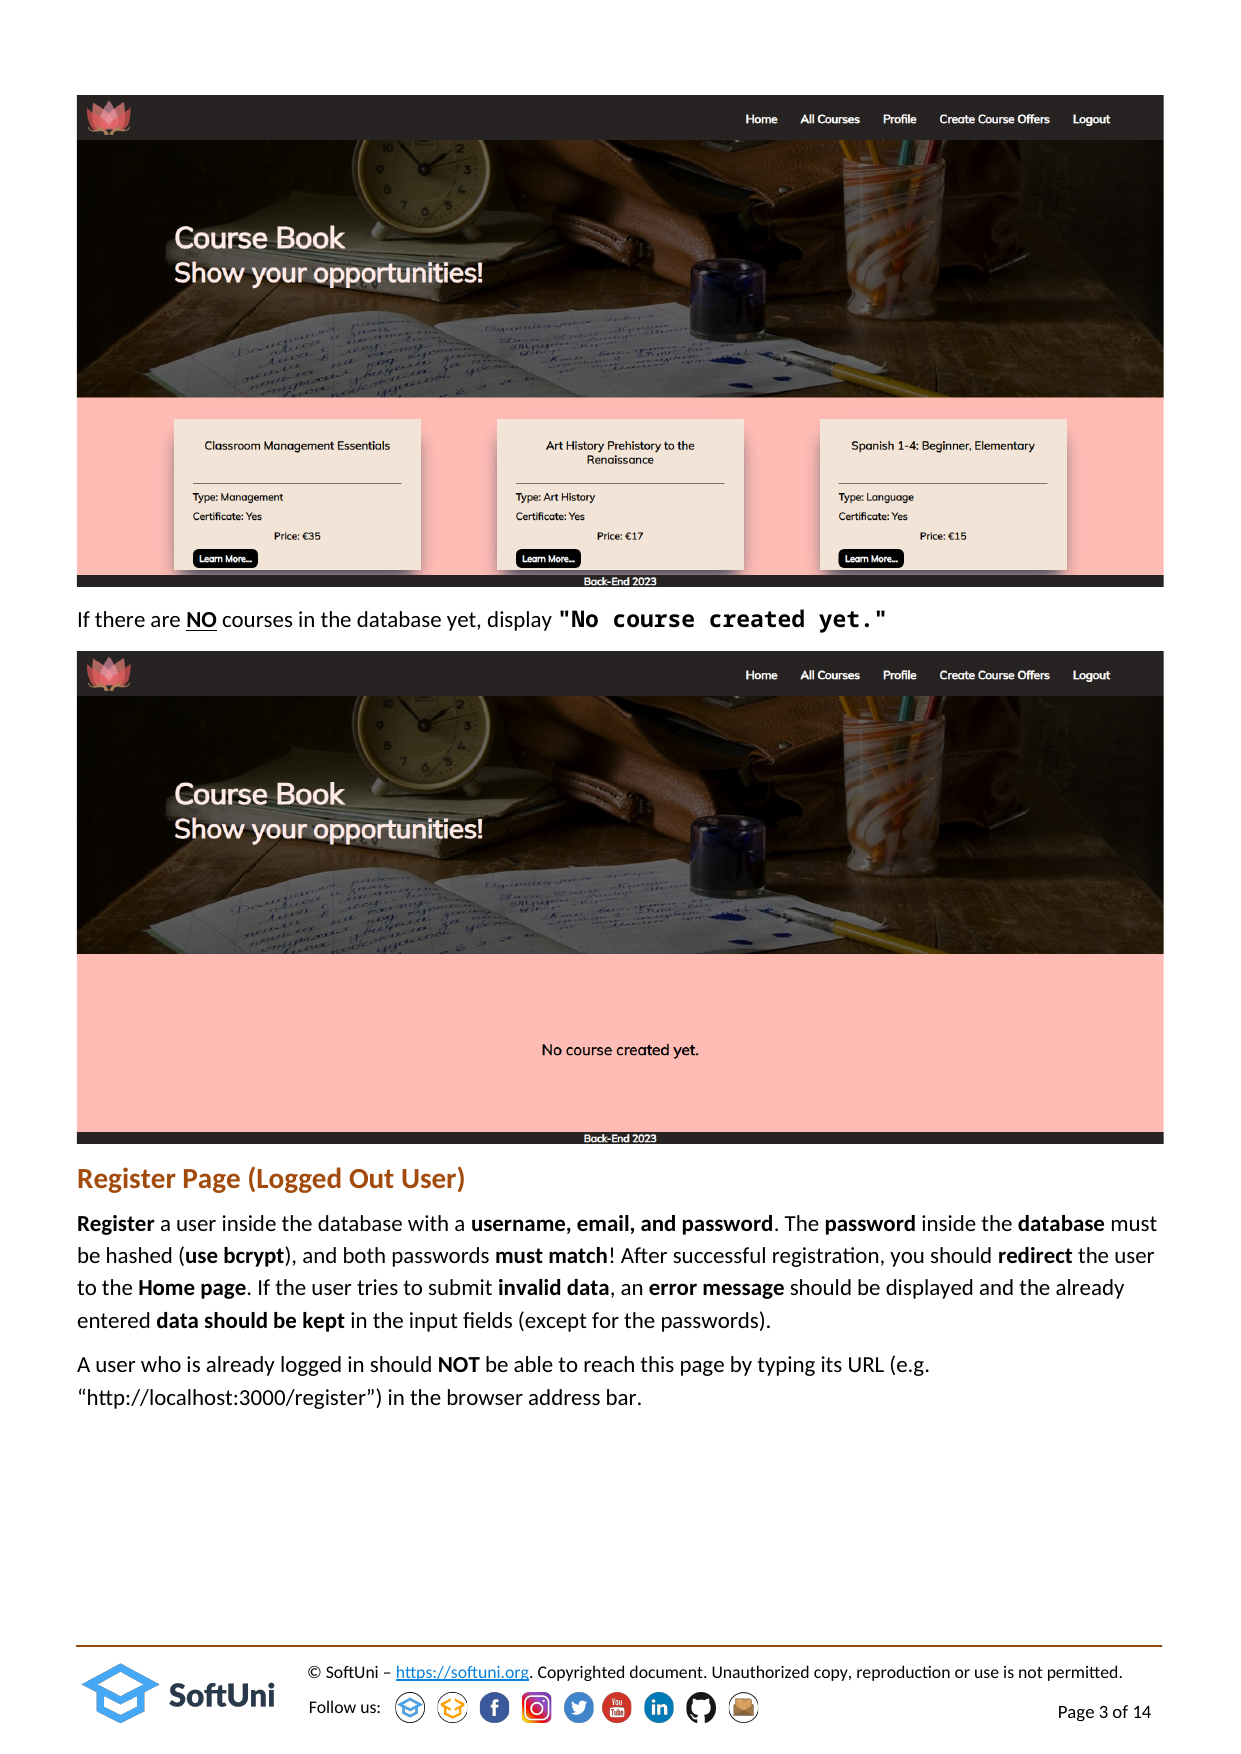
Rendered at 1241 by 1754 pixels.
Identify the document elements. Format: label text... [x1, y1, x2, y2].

picture [644, 1714, 653, 1723]
picture [564, 1692, 594, 1723]
picture [665, 1714, 674, 1723]
text If there are NO courses in the database yet, display "No course created yet." [77, 603, 1163, 635]
picture [686, 1692, 716, 1723]
picture [75, 1658, 281, 1729]
picture [644, 1692, 653, 1701]
picture [665, 1692, 674, 1701]
picture [522, 1692, 552, 1723]
subtitle Register Page (Logged Out User) [77, 1160, 1163, 1196]
text Register a user inside the database with a username, email, and password. The password inside the database must be hashed (use bcrypt), and both passwords must match! After successful registration, you should redirect the user to the Home page. If the user tries to submit invalid data, an error message should be displayed and the already entered data should be kept in the input fields (except for the passwords). [77, 1209, 1163, 1334]
picture [76, 651, 1164, 1144]
picture [479, 1692, 510, 1723]
picture [658, 1705, 667, 1714]
picture [395, 1692, 425, 1723]
picture [602, 1692, 632, 1723]
picture [728, 1692, 759, 1723]
text A user who is already logged in should NOT be able to reach this page by typing its URL (e.g. “http://localhost:3000/register”) in the browser address bar. [77, 1350, 1163, 1411]
picture [437, 1692, 468, 1723]
picture [76, 95, 1164, 587]
